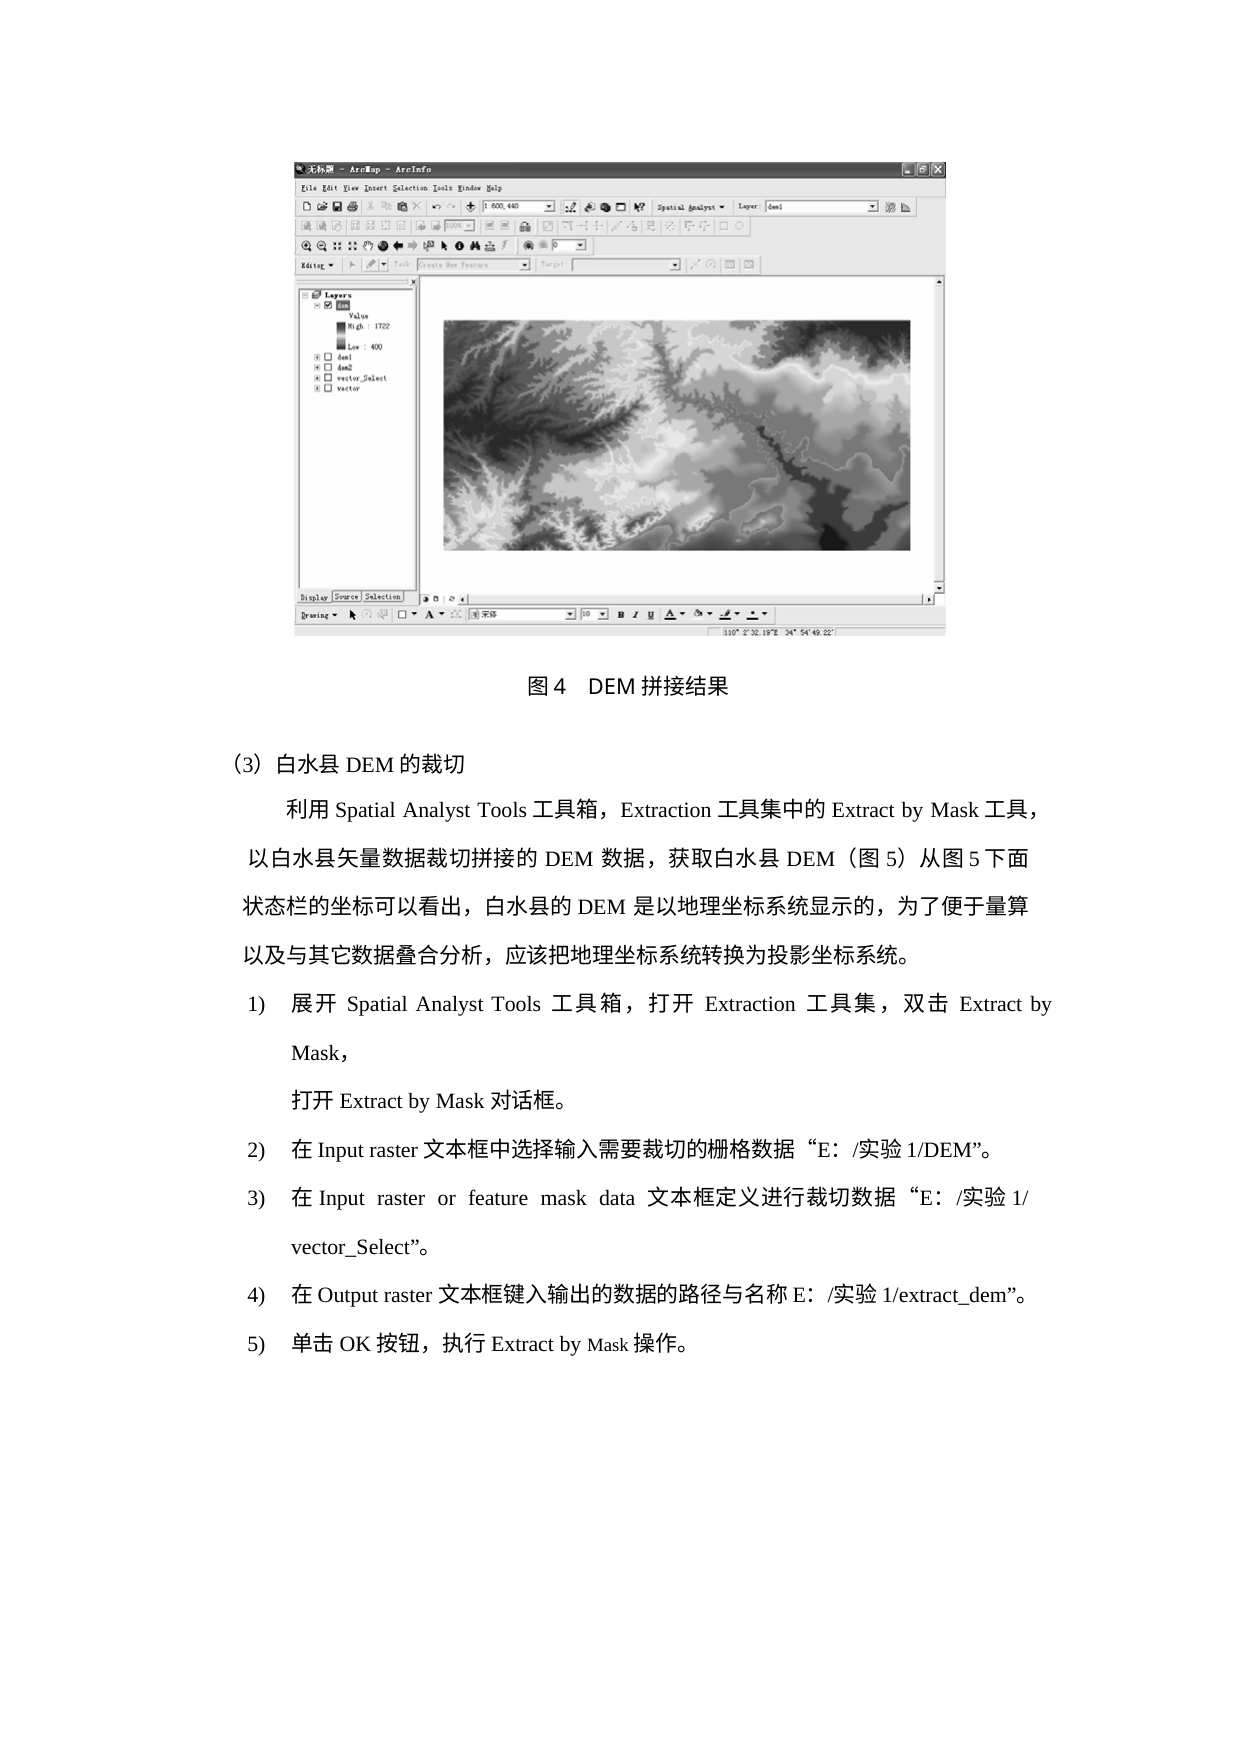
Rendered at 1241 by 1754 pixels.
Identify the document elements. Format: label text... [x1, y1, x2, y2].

text （3）白水县 DEM 的裁切 [187, 746, 1053, 779]
list 在 Input raster or feature mask data 文本框定义进行裁切数据“E：/实验1/ vector_Select”。 [247, 1180, 1029, 1261]
text 利用 Spatial Analyst Tools 工具箱，Extraction 工具集中的 Extract by Mask 工具， 以白水县矢量数据裁切拼接的 DEM 数据，获取白水县 DEM（图 5）从图5下面状态栏的坐标可以看出，白水县的 DEM 是以地理坐标系统显示的，为了便于量算以及与其它数据叠合分析，应该把地理坐标系统转换为投影坐标系统。 [242, 791, 1029, 970]
list 展开 Spatial Analyst Tools 工具箱，打开 Extraction 工具集，双击 Extract by Mask， [247, 986, 1053, 1067]
list 单击 OK 按钮，执行 Extract by Mask 操作。 [247, 1325, 1053, 1358]
text 2) 在 Input raster 文本框中选择输入需要裁切的栅格数据“E：/实验1/DEM”。 [247, 1131, 1053, 1164]
picture [294, 162, 946, 636]
table_cell 图4 DEM 拼接结果 [176, 662, 1064, 701]
table_header [176, 162, 1064, 662]
text 打开 Extract by Mask 对话框。 [291, 1083, 1053, 1116]
list 在 Output raster 文本框键入输出的数据的路径与名称E：/实验1/extract_dem”。 [247, 1277, 1053, 1309]
